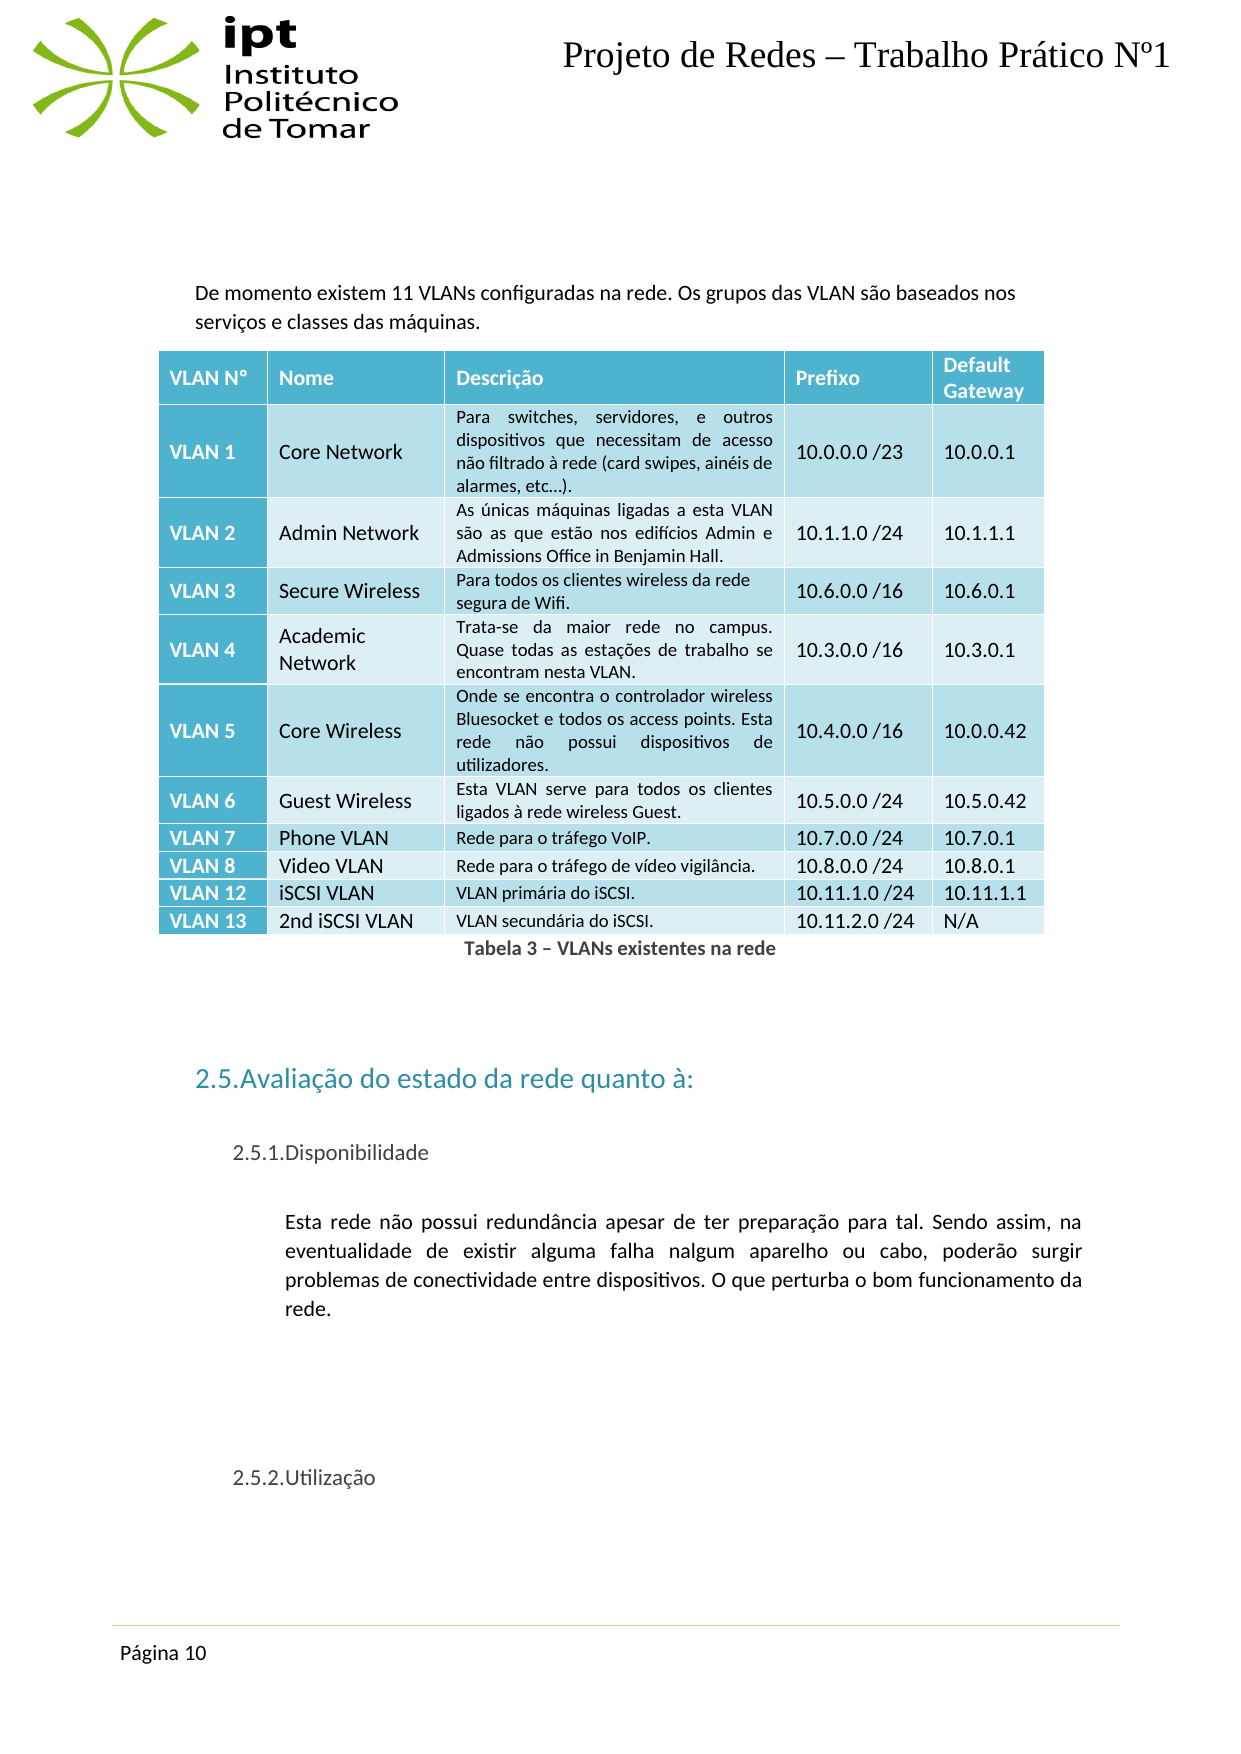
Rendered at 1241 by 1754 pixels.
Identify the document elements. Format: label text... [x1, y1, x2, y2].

table_cell Rede para o tráfego VoIP. [445, 824, 784, 851]
table_cell VLAN 7 [159, 824, 267, 851]
table_header Default Gateway [933, 351, 1044, 404]
table_cell Phone VLAN [268, 824, 444, 851]
table_cell Admin Network [268, 498, 444, 567]
text Esta rede não possui redundância apesar de ter preparação para tal. Sendo assim, na eventualidade de existir alguma falha nalgum aparelho ou cabo, poderão surgir problemas de conectividade entre dispositivos. O que perturba o bom funcionamento da rede. [285, 1208, 1083, 1322]
table_cell VLAN secundária do iSCSI. [445, 907, 784, 934]
subtitle Avaliação do estado da rede quanto à: [195, 1061, 1083, 1096]
table_cell 10.6.0.1 [933, 568, 1044, 614]
table_cell Onde se encontra o controlador wireless Bluesocket e todos os access points. Esta rede não possui dispositivos de utilizadores. [445, 685, 784, 776]
table_cell Para todos os clientes wireless da rede segura de Wifi. [445, 568, 784, 614]
table_cell VLAN 13 [159, 907, 267, 934]
table_cell 10.0.0.1 [933, 405, 1044, 497]
table_cell Esta VLAN serve para todos os clientes ligados à rede wireless Guest. [445, 777, 784, 823]
table_cell 10.3.0.0 /16 [785, 615, 932, 683]
table_cell 10.7.0.1 [933, 824, 1044, 851]
table_cell 10.5.0.0 /24 [785, 777, 932, 823]
table_cell Secure Wireless [268, 568, 444, 614]
table_cell Core Network [268, 405, 444, 497]
subtitle Disponibilidade [232, 1138, 1083, 1166]
table_cell 10.8.0.1 [933, 852, 1044, 878]
table_cell VLAN 12 [159, 880, 267, 906]
text De momento existem 11 VLANs configuradas na rede. Os grupos das VLAN são baseados nos serviços e classes das máquinas. [195, 279, 1083, 335]
table_cell Trata-se da maior rede no campus. Quase todas as estações de trabalho se encontram nesta VLAN. [445, 615, 784, 683]
table_cell 10.11.2.0 /24 [785, 907, 932, 934]
table_header Nome [268, 351, 444, 404]
text Tabela 3 – VLANs existentes na rede [157, 935, 1083, 960]
table_cell 10.6.0.0 /16 [785, 568, 932, 614]
table_cell VLAN 2 [159, 498, 267, 567]
table_cell 10.1.1.1 [933, 498, 1044, 567]
table_cell 10.11.1.1 [933, 880, 1044, 906]
table_cell VLAN 1 [159, 405, 267, 497]
table_cell VLAN 6 [159, 777, 267, 823]
table_cell 10.11.1.0 /24 [785, 880, 932, 906]
table_cell 10.7.0.0 /24 [785, 824, 932, 851]
table_cell Core Wireless [268, 685, 444, 776]
table_cell 10.5.0.42 [933, 777, 1044, 823]
table_cell 10.0.0.42 [933, 685, 1044, 776]
subtitle Utilização [232, 1463, 1083, 1491]
table_header Descrição [445, 351, 784, 404]
table_cell N/A [933, 907, 1044, 934]
table_cell As únicas máquinas ligadas a esta VLAN são as que estão nos edifícios Admin e Admissions Office in Benjamin Hall. [445, 498, 784, 567]
table_cell Rede para o tráfego de vídeo vigilância. [445, 852, 784, 878]
table_cell 2nd iSCSI VLAN [268, 907, 444, 934]
table_cell Video VLAN [268, 852, 444, 878]
table_cell Academic Network [268, 615, 444, 683]
table_header Prefixo [785, 351, 932, 404]
table_header VLAN Nº [159, 351, 267, 404]
table_cell VLAN primária do iSCSI. [445, 880, 784, 906]
table_cell iSCSI VLAN [268, 880, 444, 906]
table_cell Guest Wireless [268, 777, 444, 823]
table_cell 10.3.0.1 [933, 615, 1044, 683]
table_cell VLAN 8 [159, 852, 267, 878]
table_cell 10.4.0.0 /16 [785, 685, 932, 776]
picture [14, 6, 408, 151]
table_cell VLAN 5 [159, 685, 267, 776]
table_cell 10.1.1.0 /24 [785, 498, 932, 567]
table_cell 10.8.0.0 /24 [785, 852, 932, 878]
table_cell VLAN 4 [159, 615, 267, 683]
table_cell VLAN 3 [159, 568, 267, 614]
table_cell Para switches, servidores, e outros dispositivos que necessitam de acesso não filtrado à rede (card swipes, ainéis de alarmes, etc…). [445, 405, 784, 497]
table_cell 10.0.0.0 /23 [785, 405, 932, 497]
